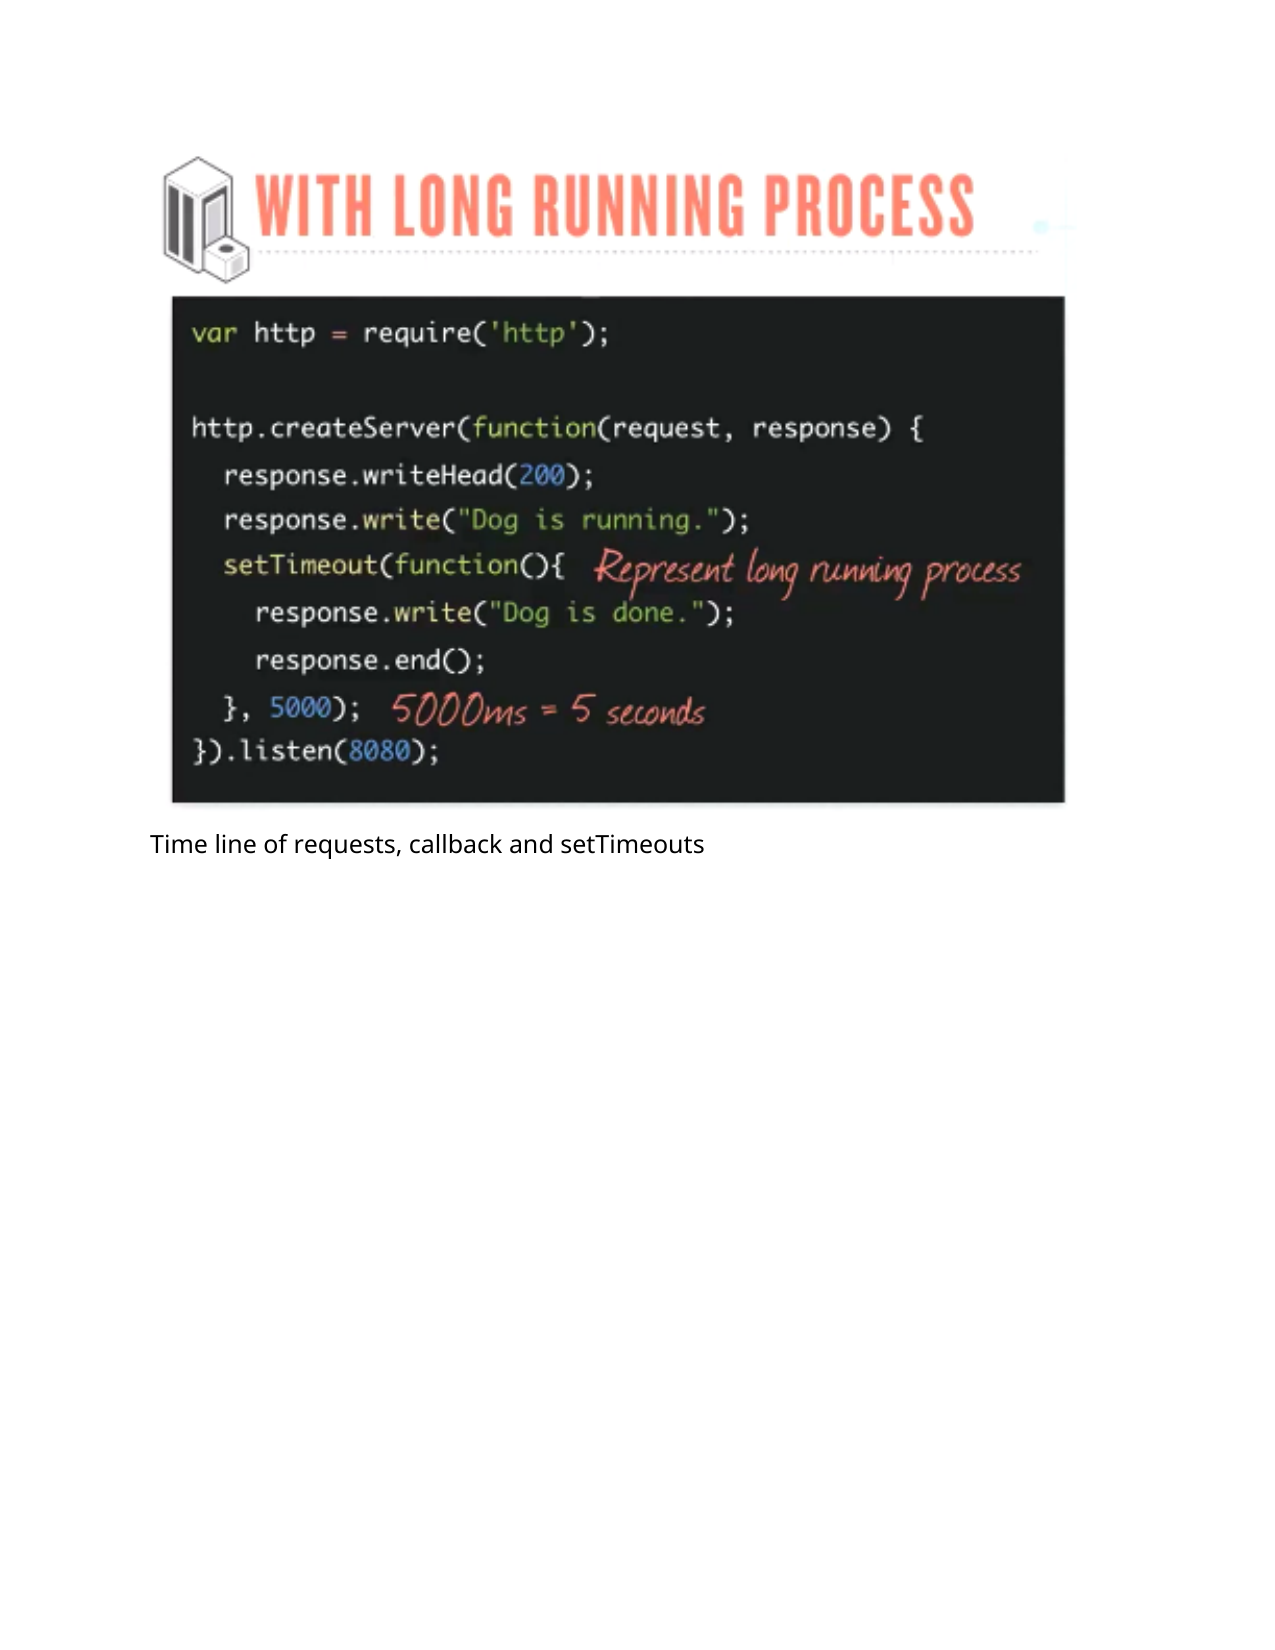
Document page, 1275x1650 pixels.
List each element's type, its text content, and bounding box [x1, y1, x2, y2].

list Time line of requests, callback and setTimeouts [150, 825, 1125, 862]
picture [150, 153, 1078, 822]
